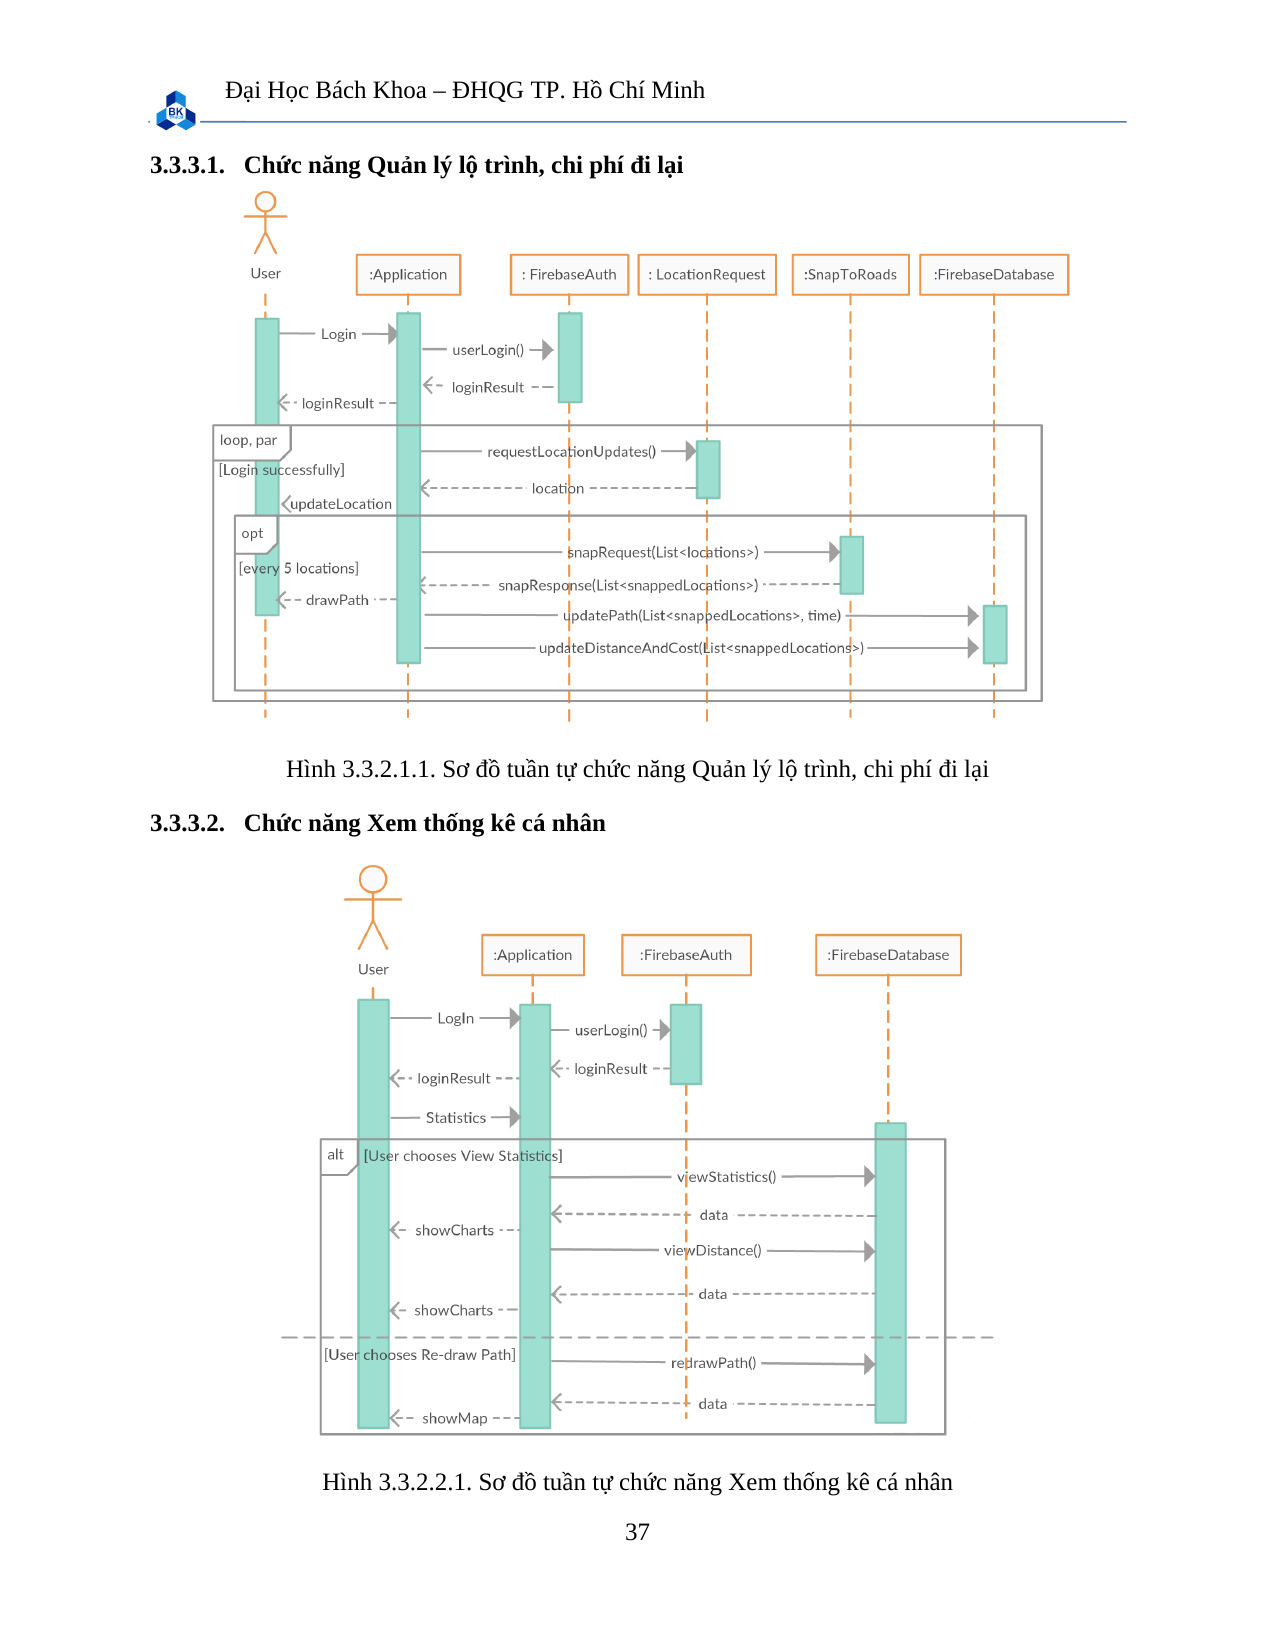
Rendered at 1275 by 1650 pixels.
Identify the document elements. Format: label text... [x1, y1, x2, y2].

list Chức năng Xem thống kê cá nhân [150, 808, 1125, 837]
picture [150, 87, 200, 138]
subtitle Chức năng Quản lý lộ trình, chi phí đi lại [150, 150, 1125, 179]
picture [276, 856, 1000, 1442]
picture [199, 183, 1076, 730]
text Hình 3.3.2.1.1. Sơ đồ tuần tự chức năng Quản lý lộ trình, chi phí đi lại [150, 754, 1125, 783]
text Hình 3.3.2.2.1. Sơ đồ tuần tự chức năng Xem thống kê cá nhân [150, 1467, 1125, 1496]
